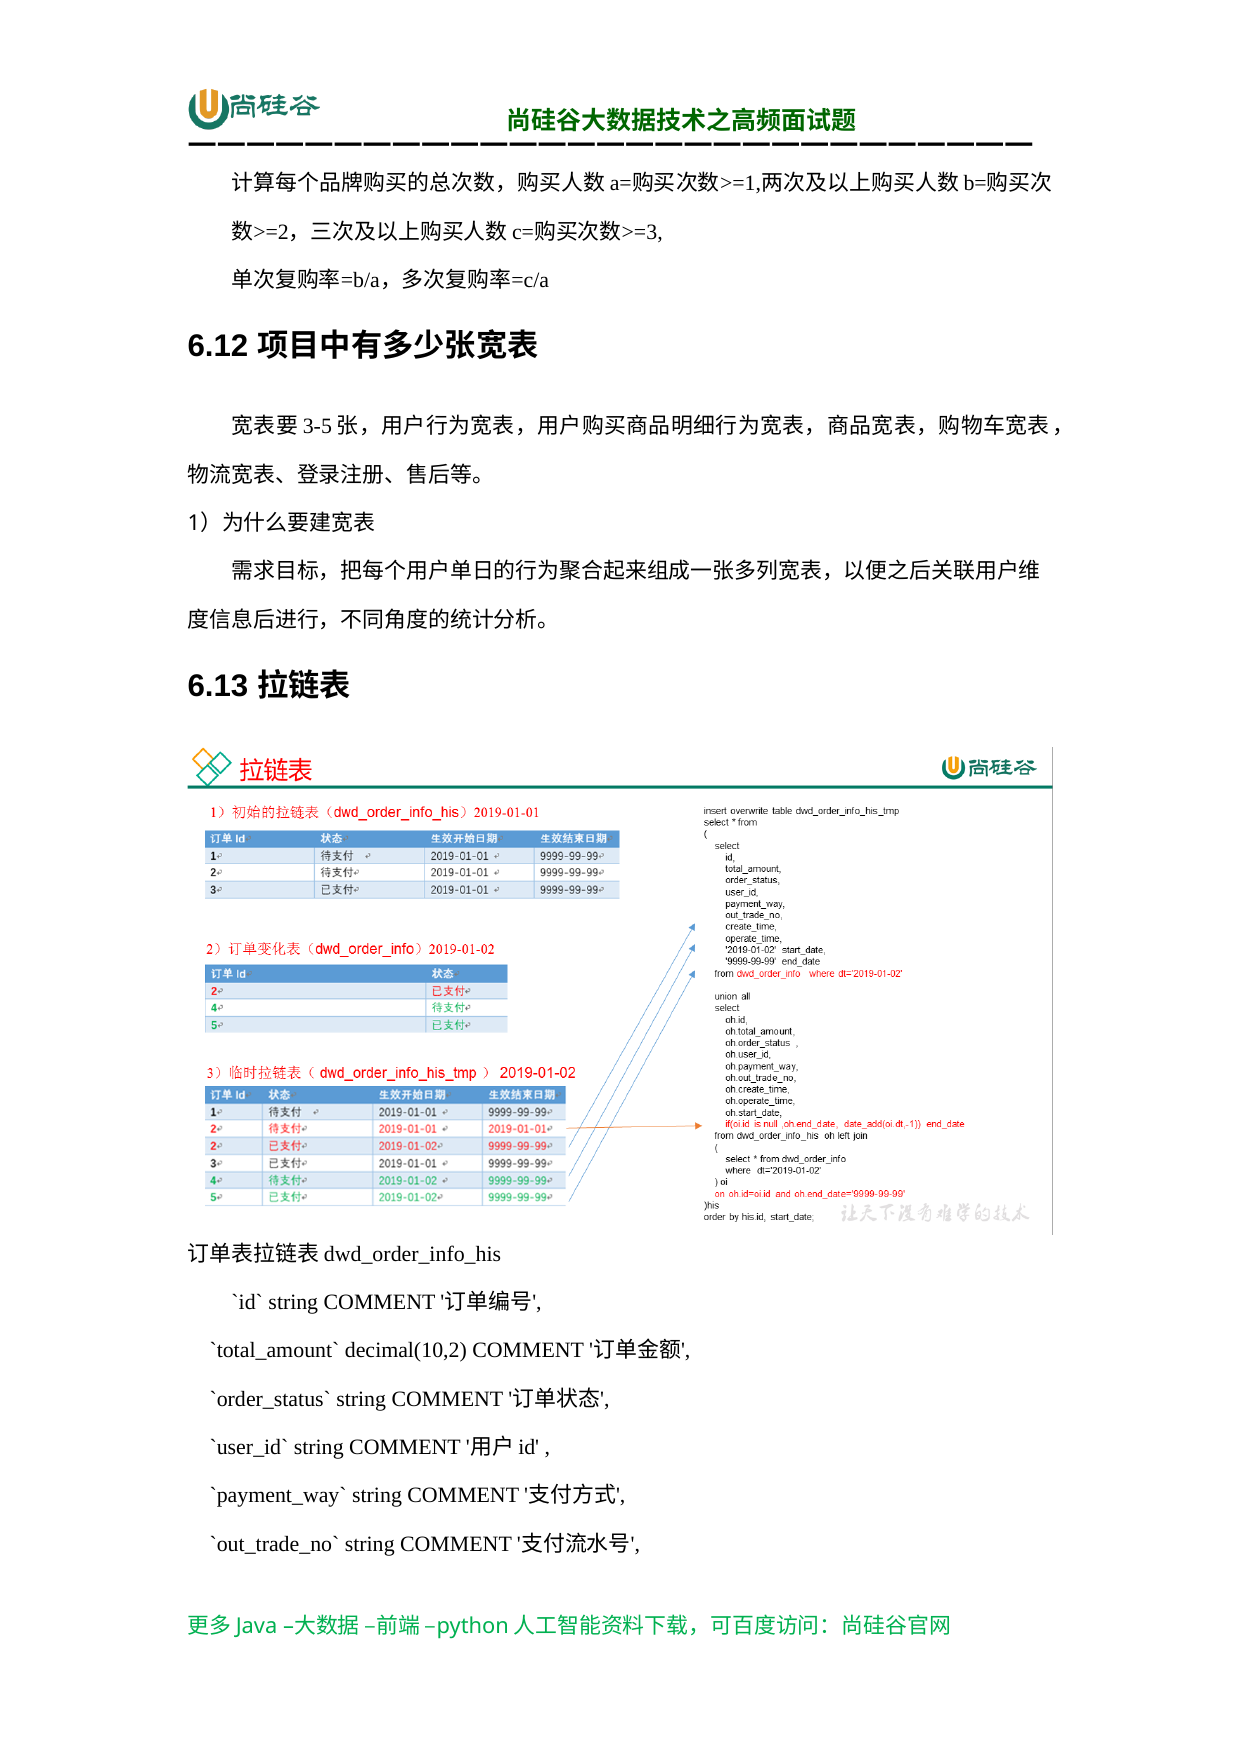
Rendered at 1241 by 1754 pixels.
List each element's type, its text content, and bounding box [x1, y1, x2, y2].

text 单次复购率=b/a，多次复购率=c/a [231, 262, 1053, 294]
subtitle 6.12 项目中有多少张宽表 [187, 310, 1053, 375]
subtitle 6.13 拉链表 [187, 650, 1053, 715]
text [231, 165, 1053, 246]
text `user_id` string COMMENT '用户id' , [187, 1428, 1053, 1461]
text `out_trade_no` string COMMENT '支付流水号', [187, 1525, 1053, 1558]
text `total_amount` decimal(10,2) COMMENT '订单金额', [187, 1332, 1053, 1364]
text `order_status` string COMMENT '订单状态', [187, 1380, 1053, 1413]
text `payment_way` string COMMENT '支付方式', [187, 1477, 1053, 1509]
text 需求目标，把每个用户单日的行为聚合起来组成一张多列宽表，以便之后关联用户维度信息后进行，不同角度的统计分析。 [187, 553, 1053, 634]
text `id` string COMMENT '订单编号', [187, 1283, 1053, 1316]
text 1）为什么要建宽表 [187, 505, 1053, 537]
text 订单表拉链表 dwd_order_info_his [187, 1235, 1053, 1268]
text 宽表要3-5张，用户行为宽表，用户购买商品明细行为宽表，商品宽表，购物车宽表，物流宽表、登录注册、售后等。 [187, 408, 1053, 489]
